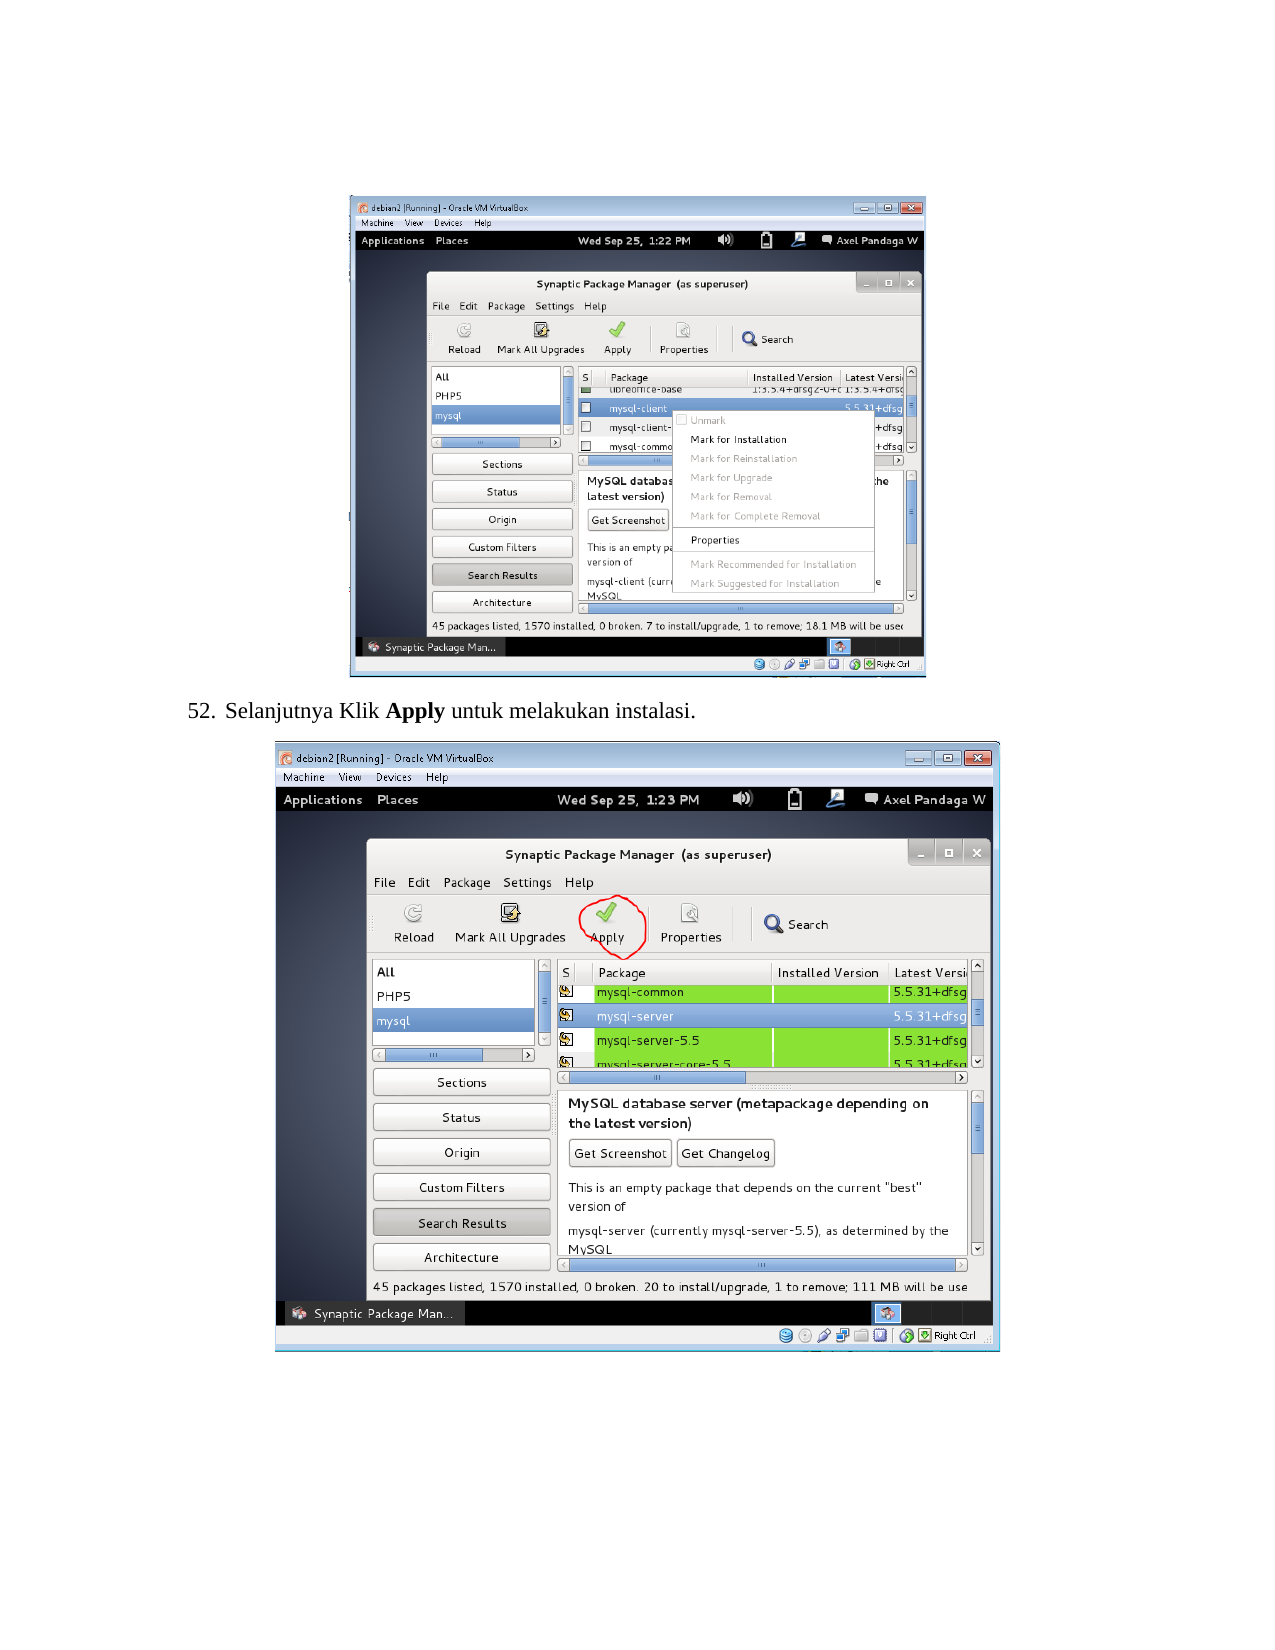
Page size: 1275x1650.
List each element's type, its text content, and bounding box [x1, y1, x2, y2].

list Selanjutnya Klik Apply untuk melakukan instalasi. [187, 697, 1125, 723]
picture [275, 741, 1001, 1352]
picture [348, 195, 927, 678]
